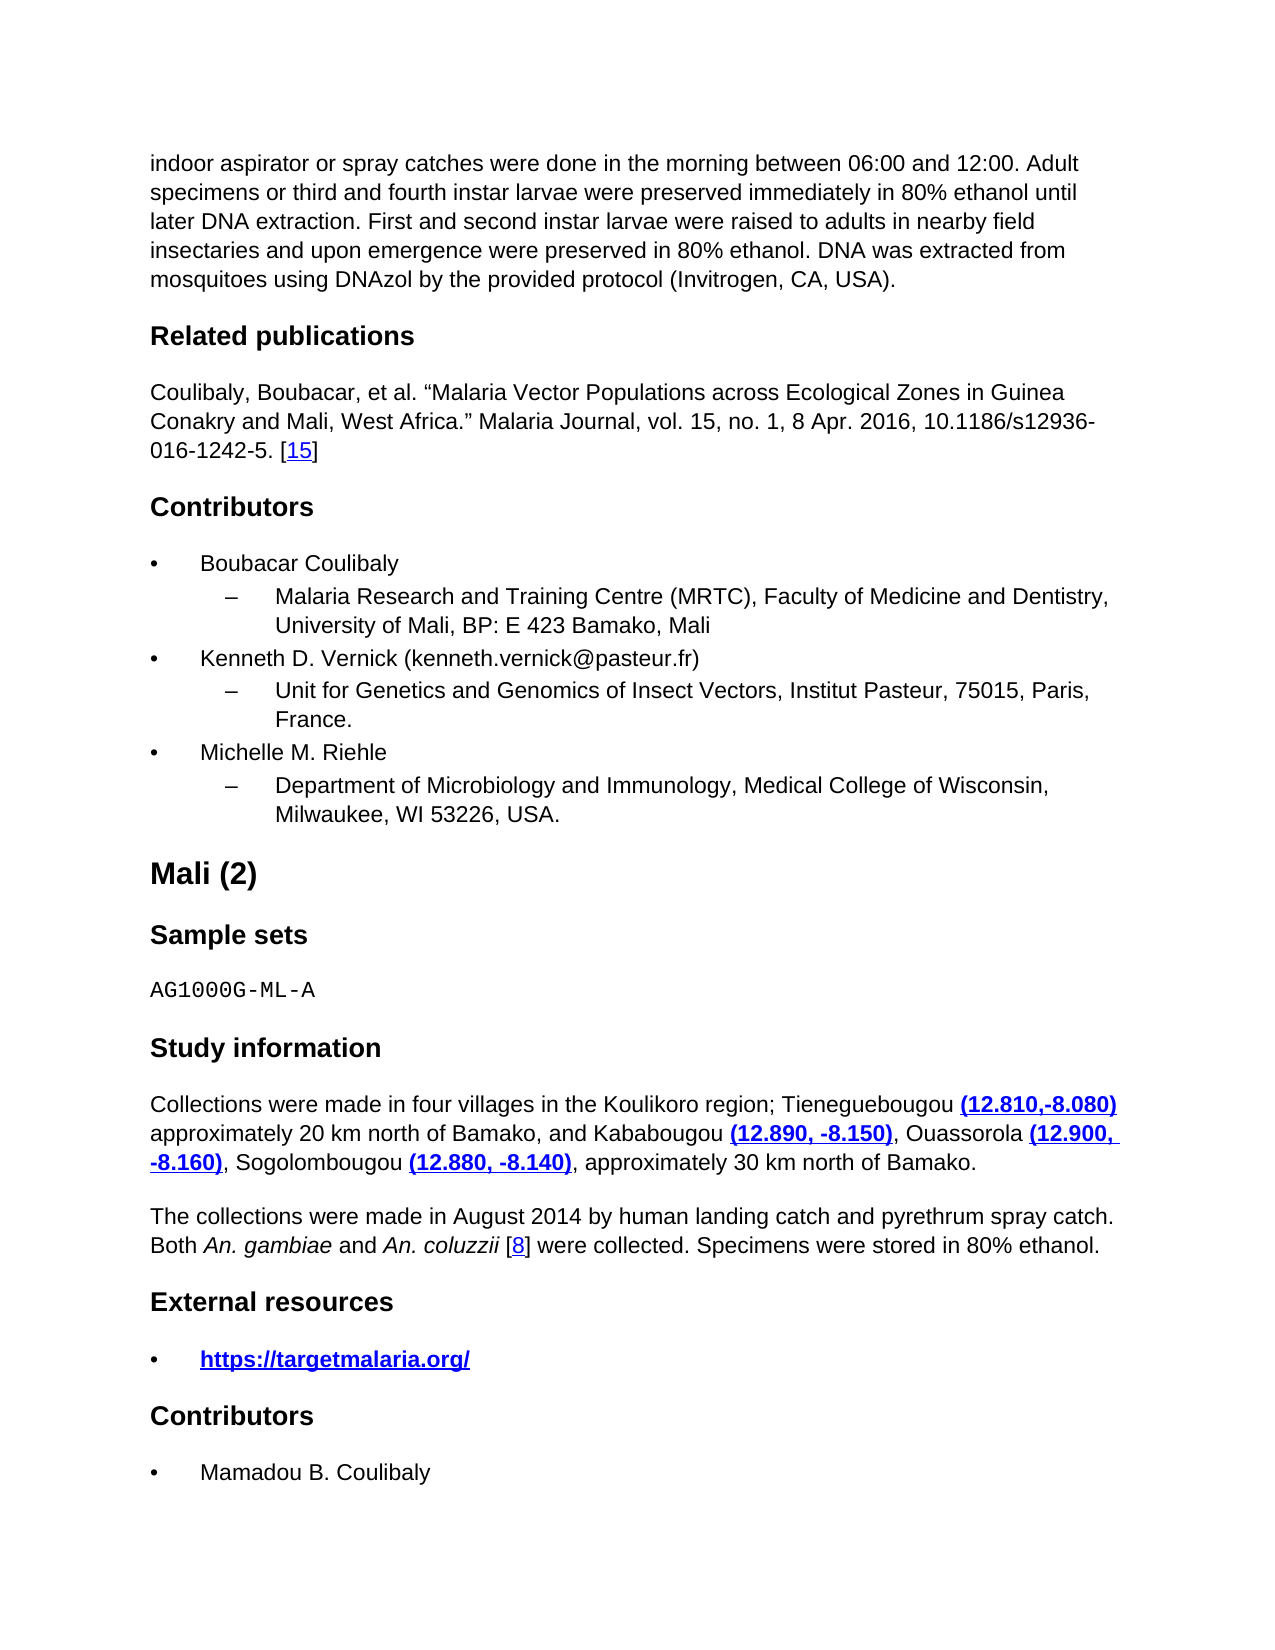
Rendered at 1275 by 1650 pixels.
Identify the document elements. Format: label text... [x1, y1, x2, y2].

subtitle Contributors [150, 491, 1125, 522]
text The collections were made in August 2014 by human landing catch and pyrethrum spray catch. Both An. gambiae and An. coluzzii [8] were collected. Specimens were stored in 80% ethanol. [150, 1203, 1125, 1259]
subtitle Related publications [150, 320, 1125, 351]
list Mamadou B. Coulibaly [150, 1459, 1125, 1485]
list Boubacar Coulibaly [150, 550, 1125, 577]
list Kenneth D. Vernick (kenneth.vernick@pasteur.fr) [150, 645, 1125, 671]
list Department of Microbiology and Immunology, Medical College of Wisconsin, Milwaukee, WI 53226, USA. [225, 772, 1125, 827]
list Unit for Genetics and Genomics of Insect Vectors, Institut Pasteur, 75015, Paris, France. [225, 677, 1125, 733]
subtitle Sample sets [150, 919, 1125, 951]
subtitle Contributors [150, 1399, 1125, 1431]
subtitle Mali (2) [150, 855, 1125, 891]
subtitle Study information [150, 1032, 1125, 1063]
list Michelle M. Riehle [150, 739, 1125, 766]
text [150, 150, 1125, 292]
text Coulibaly, Boubacar, et al. “Malaria Vector Populations across Ecological Zones in Guinea Conakry and Mali, West Africa.” Malaria Journal, vol. 15, no. 1, 8 Apr. 2016, 10.1186/s12936-016-1242-5. [15] [150, 379, 1125, 463]
text AG1000G-ML-A [150, 979, 1125, 1004]
subtitle External resources [150, 1286, 1125, 1317]
list https://targetmalaria.org/ [150, 1346, 1125, 1372]
text Collections were made in four villages in the Koulikoro region; Tieneguebougou (12.810,-8.080) approximately 20 km north of Bamako, and Kababougou (12.890, -8.150), Ouassorola (12.900, -8.160), Sogolombougou (12.880, -8.140), approximately 30 km north of Bamako. [150, 1091, 1125, 1176]
list Malaria Research and Training Centre (MRTC), Faculty of Medicine and Dentistry, University of Mali, BP: E 423 Bamako, Mali [225, 583, 1125, 638]
